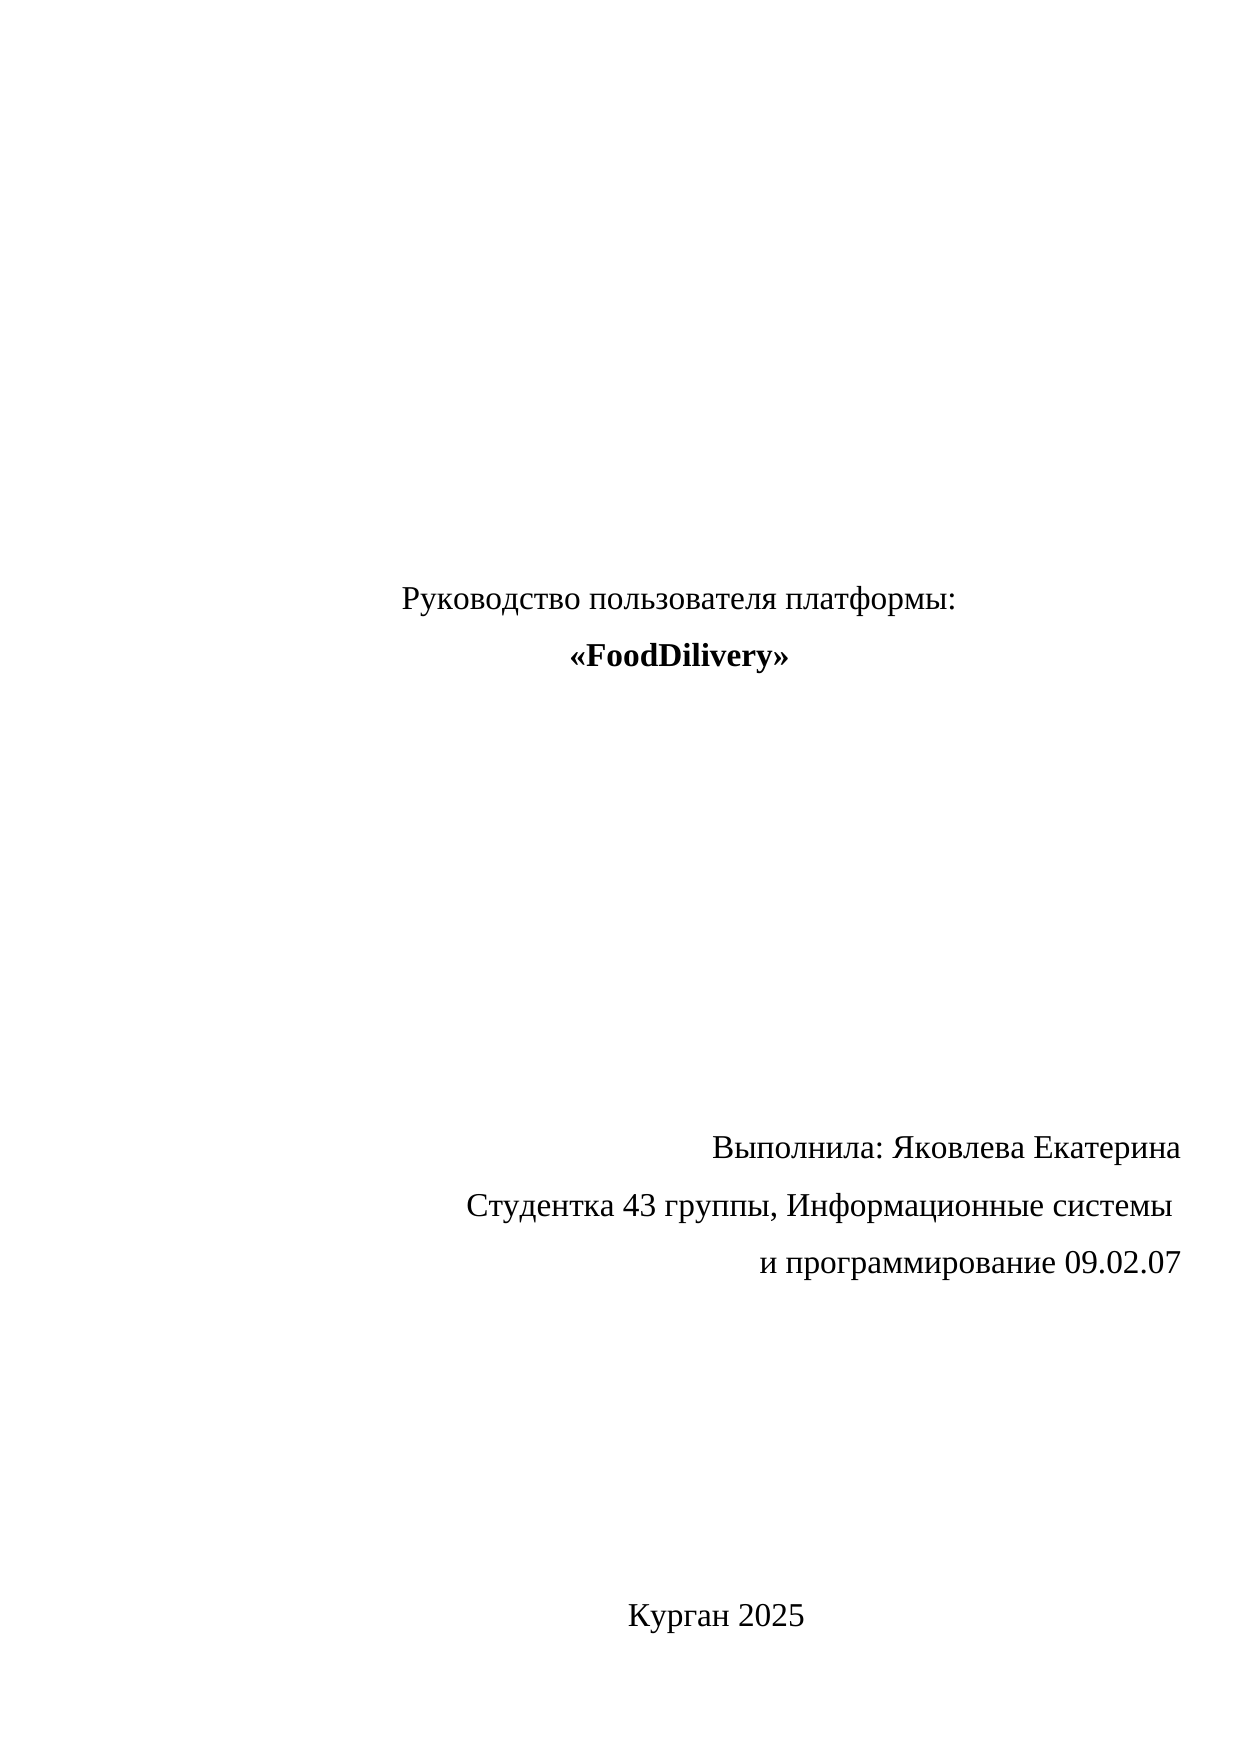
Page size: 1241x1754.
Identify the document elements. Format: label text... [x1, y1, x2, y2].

text Руководство пользователя платформы: [177, 578, 1181, 616]
text Курган 2025 [177, 1595, 1181, 1633]
text «FoodDilivery» [177, 636, 1181, 674]
text Студентка 43 группы, Информационные системы [177, 1185, 1181, 1223]
text Выполнила: Яковлева Екатерина [177, 1127, 1181, 1166]
text и программирование 09.02.07 [177, 1242, 1181, 1281]
